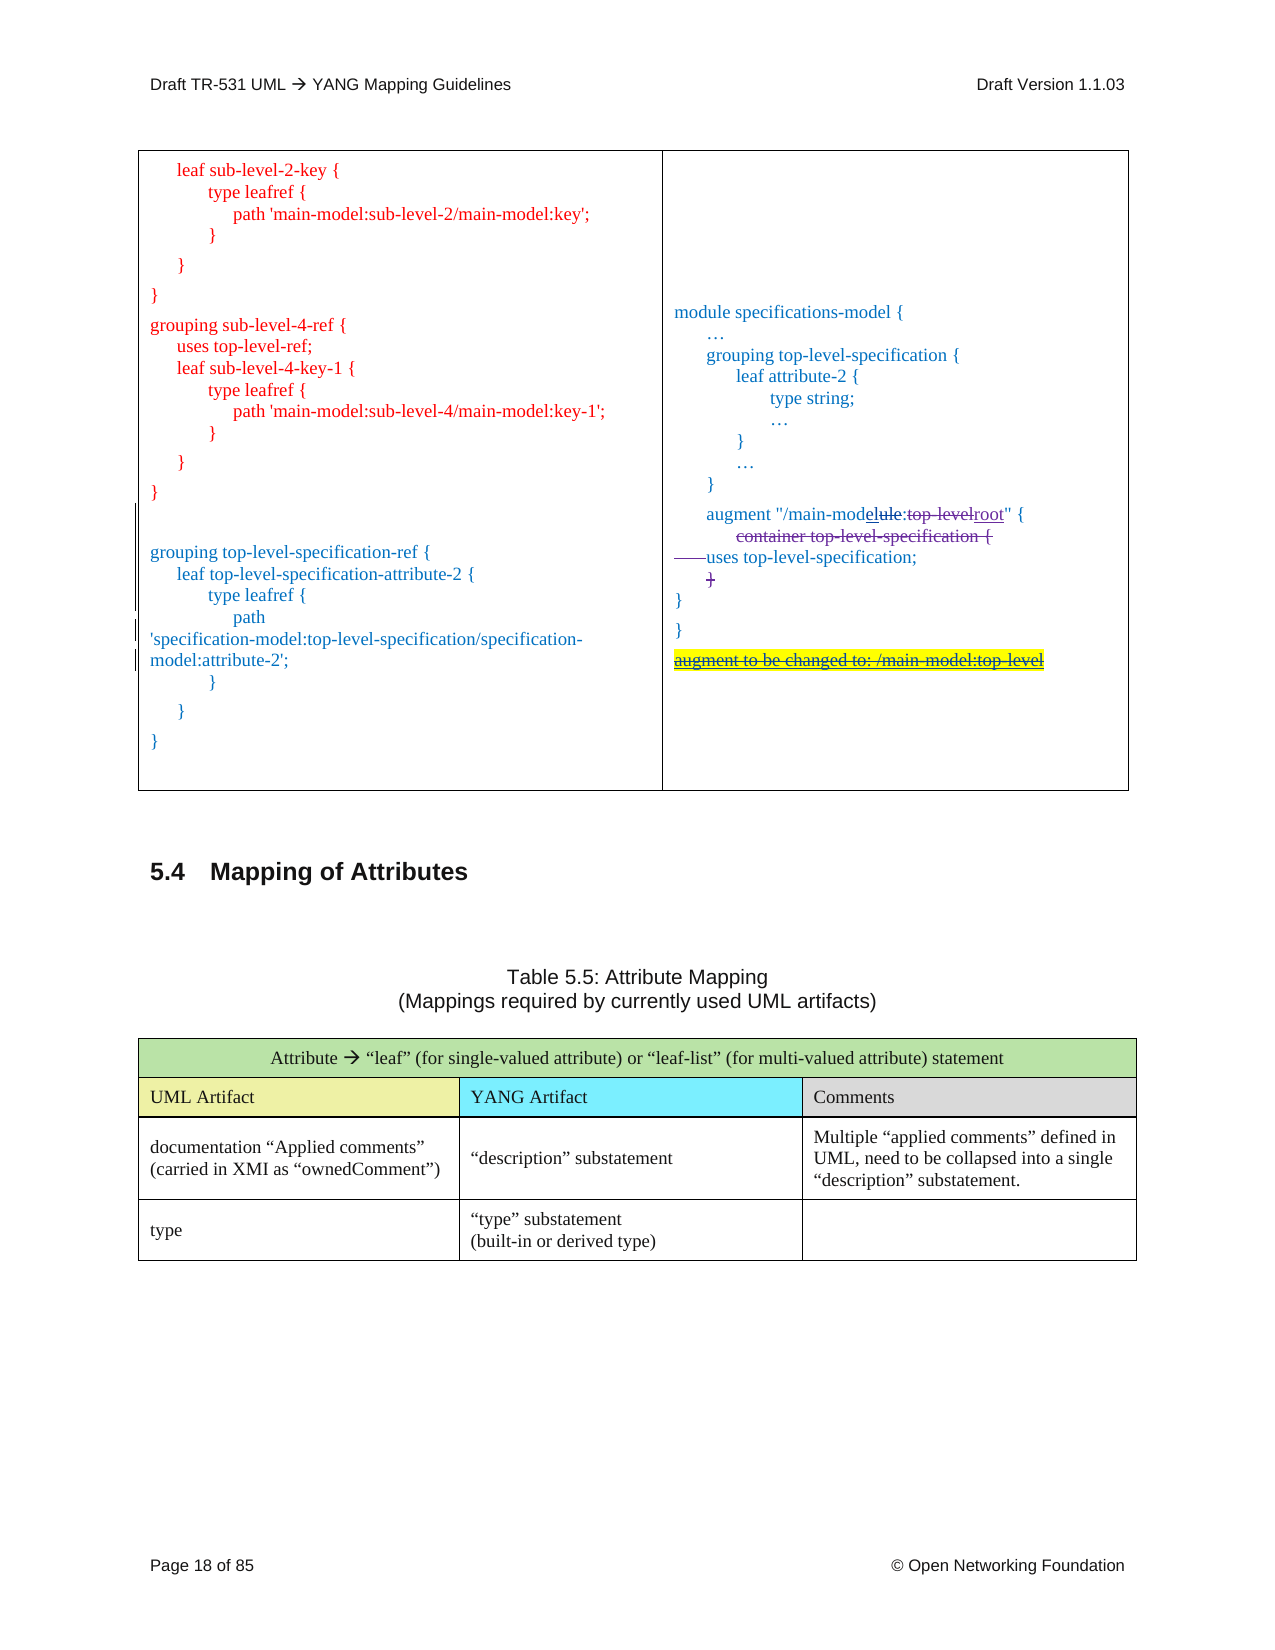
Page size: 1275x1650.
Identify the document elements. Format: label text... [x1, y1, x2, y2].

table_cell UML Artifact [139, 1078, 459, 1116]
table_cell Comments [803, 1078, 1136, 1116]
subtitle Mapping of Attributes [150, 857, 1125, 886]
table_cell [663, 151, 1128, 790]
text Table 5.5: Attribute Mapping (Mappings required by currently used UML artifacts) [150, 965, 1125, 1013]
table_cell Multiple “applied comments” defined in UML, need to be collapsed into a single “description” substatement. [803, 1118, 1136, 1199]
table_cell “description” substatement [460, 1118, 802, 1199]
table_cell “type” substatement (built-in or derived type) [460, 1200, 802, 1259]
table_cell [139, 151, 662, 790]
table_cell type [139, 1200, 459, 1259]
table_header Attribute “leaf” (for single-valued attribute) or “leaf-list” (for multi-valued attribute) statement [139, 1039, 1136, 1077]
table_cell documentation “Applied comments” (carried in XMI as “ownedComment”) [139, 1118, 459, 1199]
table_cell YANG Artifact [460, 1078, 802, 1116]
table_cell [803, 1200, 1136, 1259]
